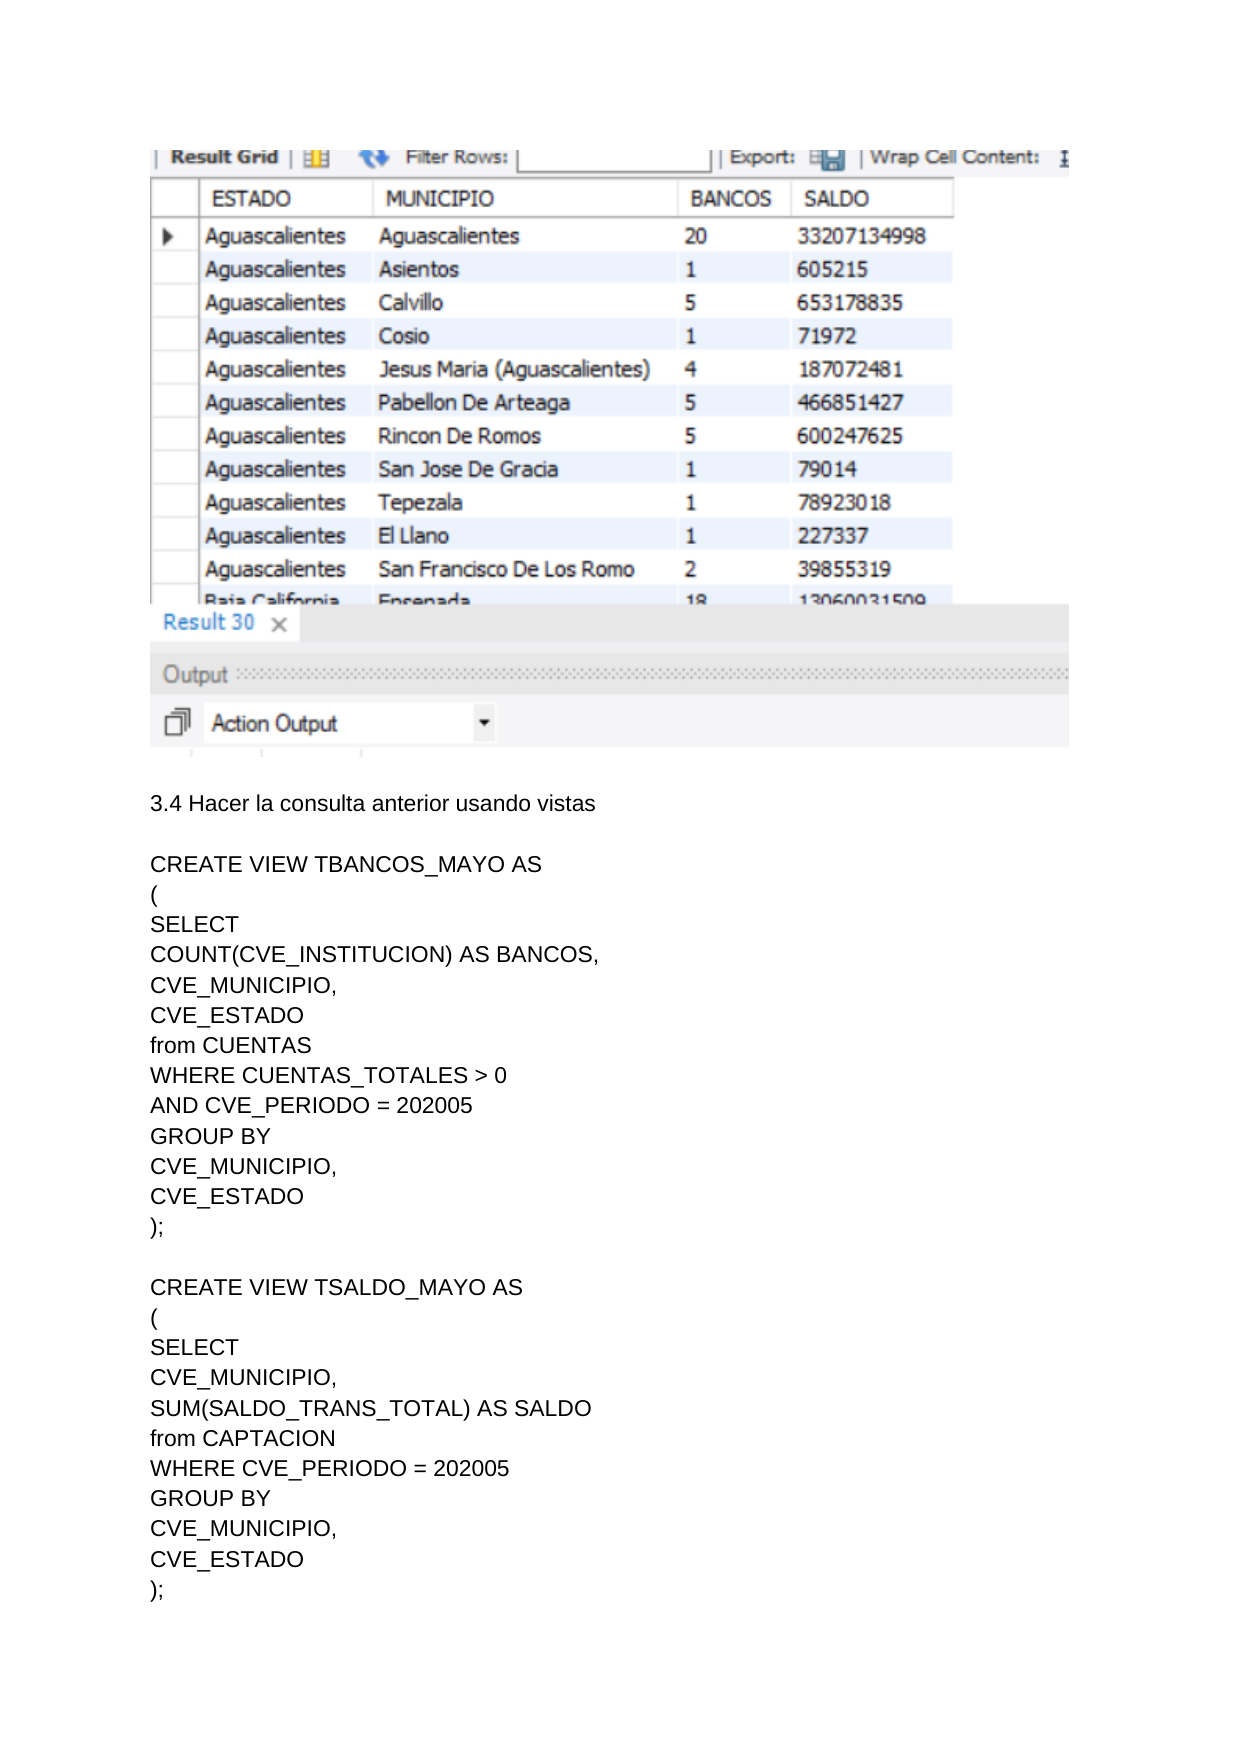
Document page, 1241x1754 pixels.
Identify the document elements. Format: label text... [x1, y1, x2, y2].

text SELECT [150, 911, 1090, 937]
text CVE_MUNICIPIO, [150, 1364, 1090, 1391]
text CVE_ESTADO [150, 1183, 1090, 1209]
text WHERE CVE_PERIODO = 202005 [150, 1455, 1090, 1481]
text CREATE VIEW TSALDO_MAYO AS [150, 1274, 1090, 1300]
text AND CVE_PERIODO = 202005 [150, 1092, 1090, 1119]
text SELECT [150, 1334, 1090, 1360]
text CREATE VIEW TBANCOS_MAYO AS [150, 851, 1090, 877]
text GROUP BY [150, 1485, 1090, 1511]
text CVE_MUNICIPIO, [150, 1515, 1090, 1542]
text ); [150, 1213, 1090, 1239]
text CVE_ESTADO [150, 1546, 1090, 1572]
text CVE_MUNICIPIO, [150, 1153, 1090, 1179]
text ( [150, 881, 1090, 907]
text SUM(SALDO_TRANS_TOTAL) AS SALDO [150, 1394, 1090, 1421]
text ( [150, 1304, 1090, 1330]
text COUNT(CVE_INSTITUCION) AS BANCOS, [150, 941, 1090, 968]
text CVE_ESTADO [150, 1002, 1090, 1028]
text WHERE CUENTAS_TOTALES > 0 [150, 1062, 1090, 1088]
text ); [150, 1576, 1090, 1602]
text from CUENTAS [150, 1032, 1090, 1058]
text GROUP BY [150, 1123, 1090, 1149]
text CVE_MUNICIPIO, [150, 972, 1090, 998]
text from CAPTACION [150, 1425, 1090, 1451]
text 3.4 Hacer la consulta anterior usando vistas [150, 790, 1090, 817]
picture [150, 150, 1069, 757]
